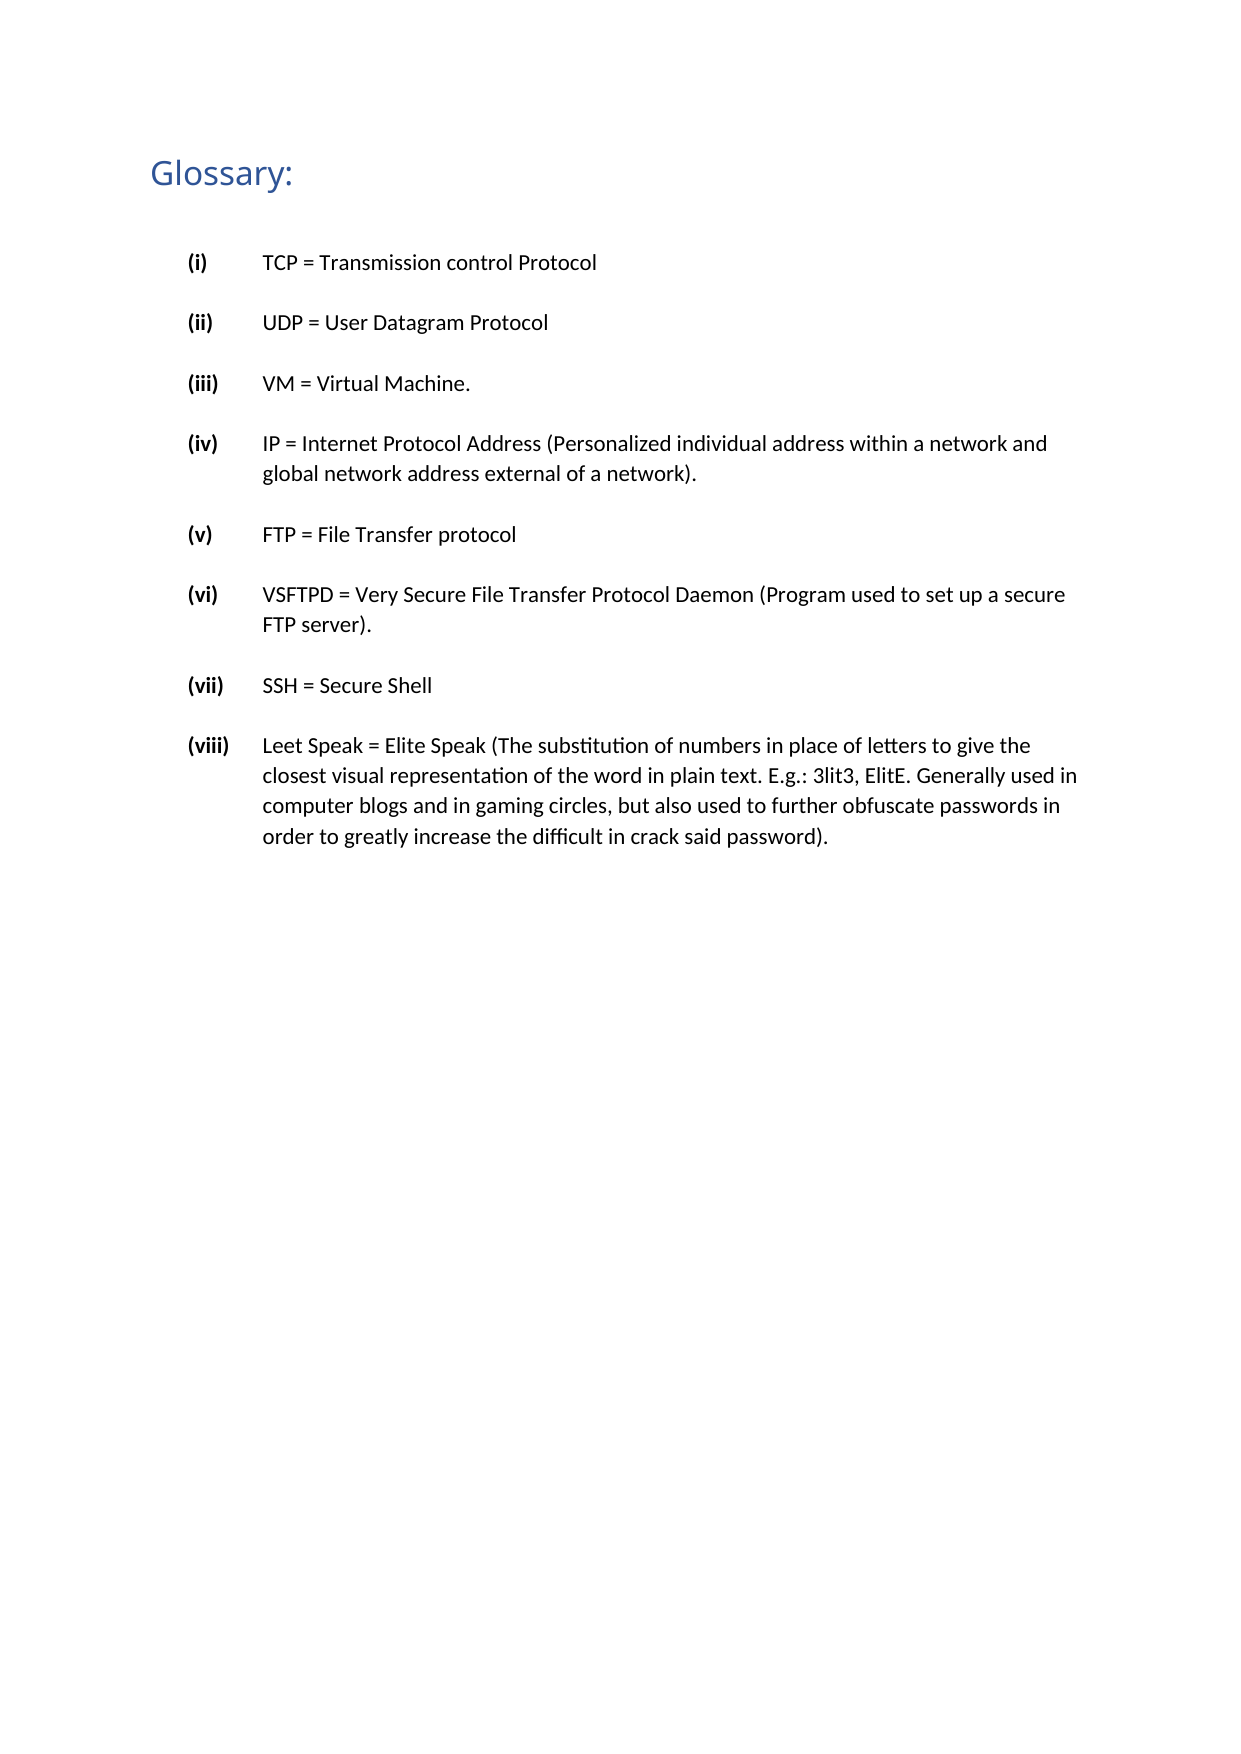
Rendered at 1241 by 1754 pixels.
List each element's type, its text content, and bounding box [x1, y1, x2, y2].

list VSFTPD = Very Secure File Transfer Protocol Daemon (Program used to set up a secure FTP server). [187, 580, 1090, 638]
list IP = Internet Protocol Address (Personalized individual address within a network and global network address external of a network). [187, 429, 1090, 487]
list UDP = User Datagram Protocol [187, 308, 1090, 336]
list Leet Speak = Elite Speak (The substitution of numbers in place of letters to give the closest visual representation of the word in plain text. E.g.: 3lit3, ElitE. Generally used in computer blogs and in gaming circles, but also used to further obfuscate passwords in order to greatly increase the difficult in crack said password). [187, 731, 1090, 850]
list VM = Virtual Machine. [187, 369, 1090, 397]
list TCP = Transmission control Protocol [187, 248, 1090, 276]
list SSH = Secure Shell [187, 671, 1090, 699]
subtitle Glossary: [150, 150, 1090, 244]
list FTP = File Transfer protocol [187, 520, 1090, 548]
